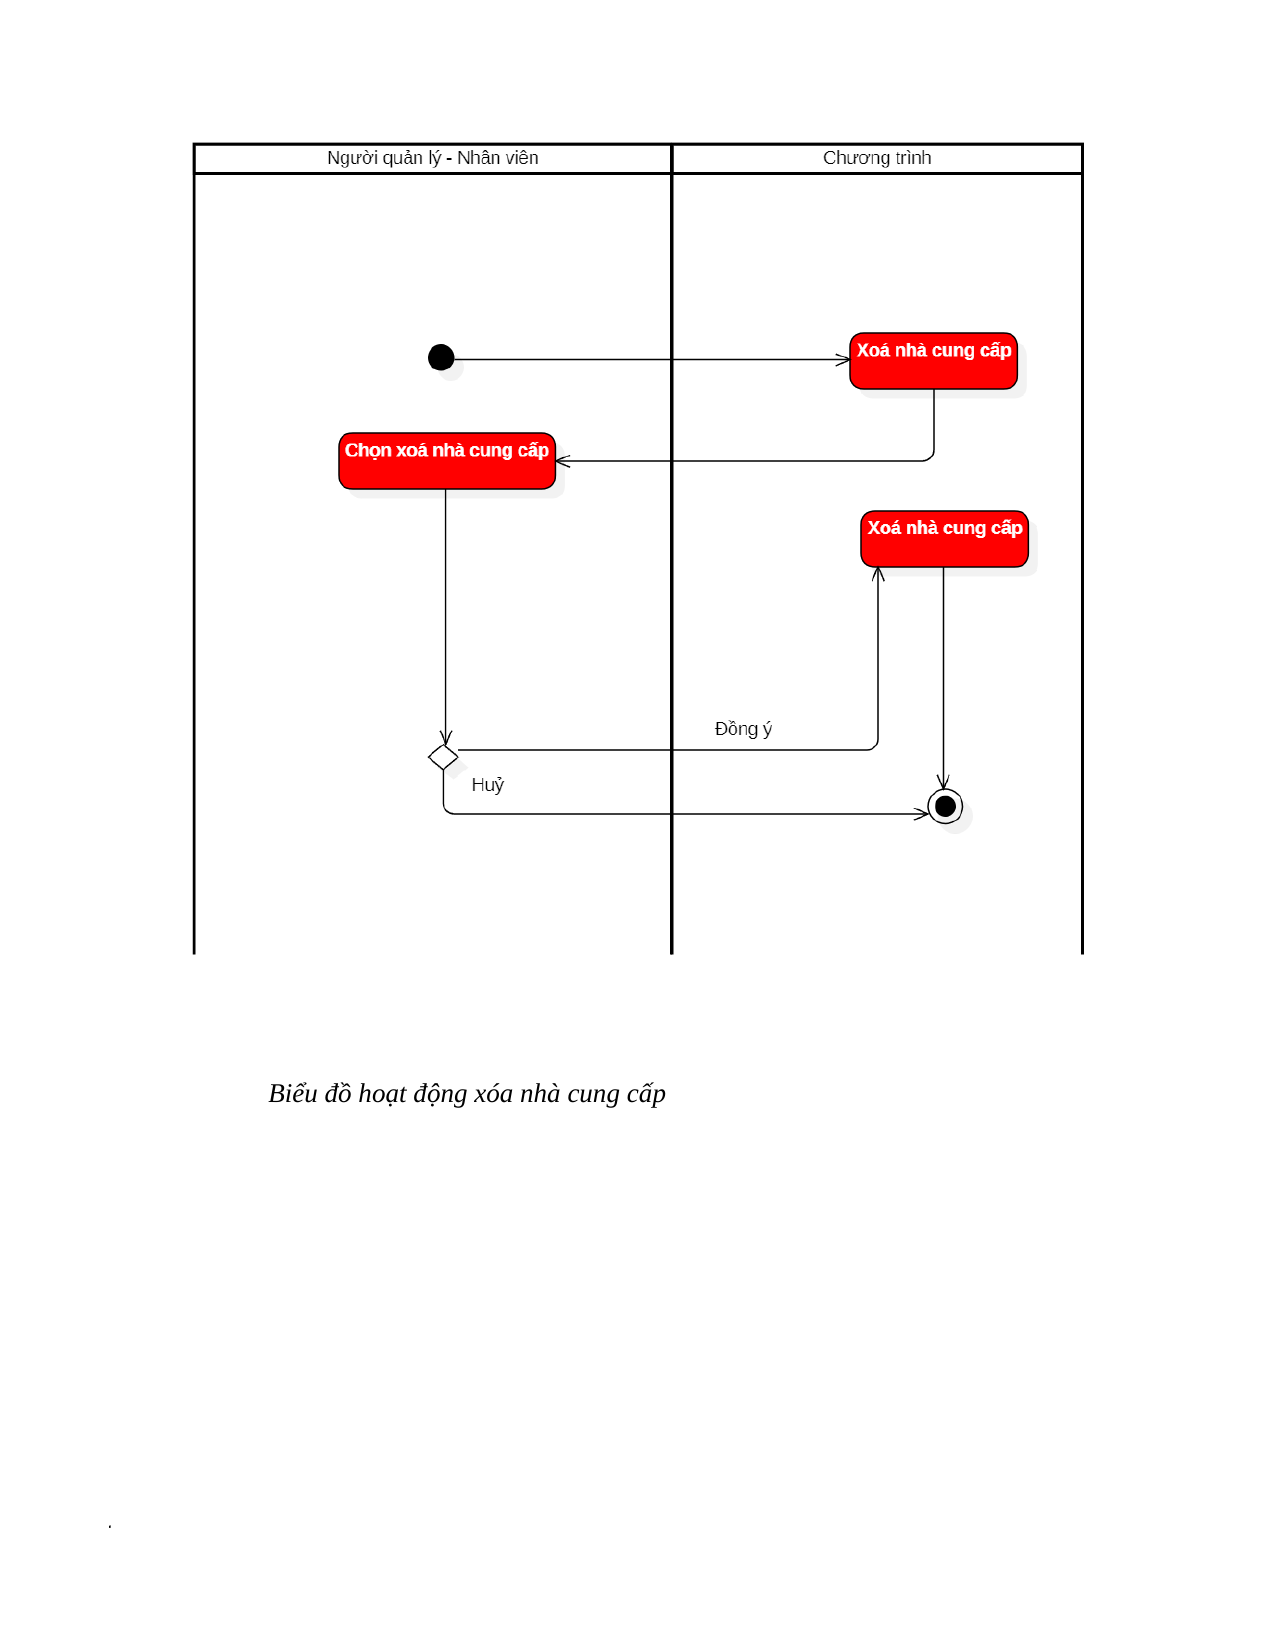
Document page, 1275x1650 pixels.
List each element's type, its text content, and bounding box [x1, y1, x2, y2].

text Biểu đồ hoạt động xóa nhà cung cấp [118, 1077, 1186, 1108]
picture [180, 130, 1137, 1009]
